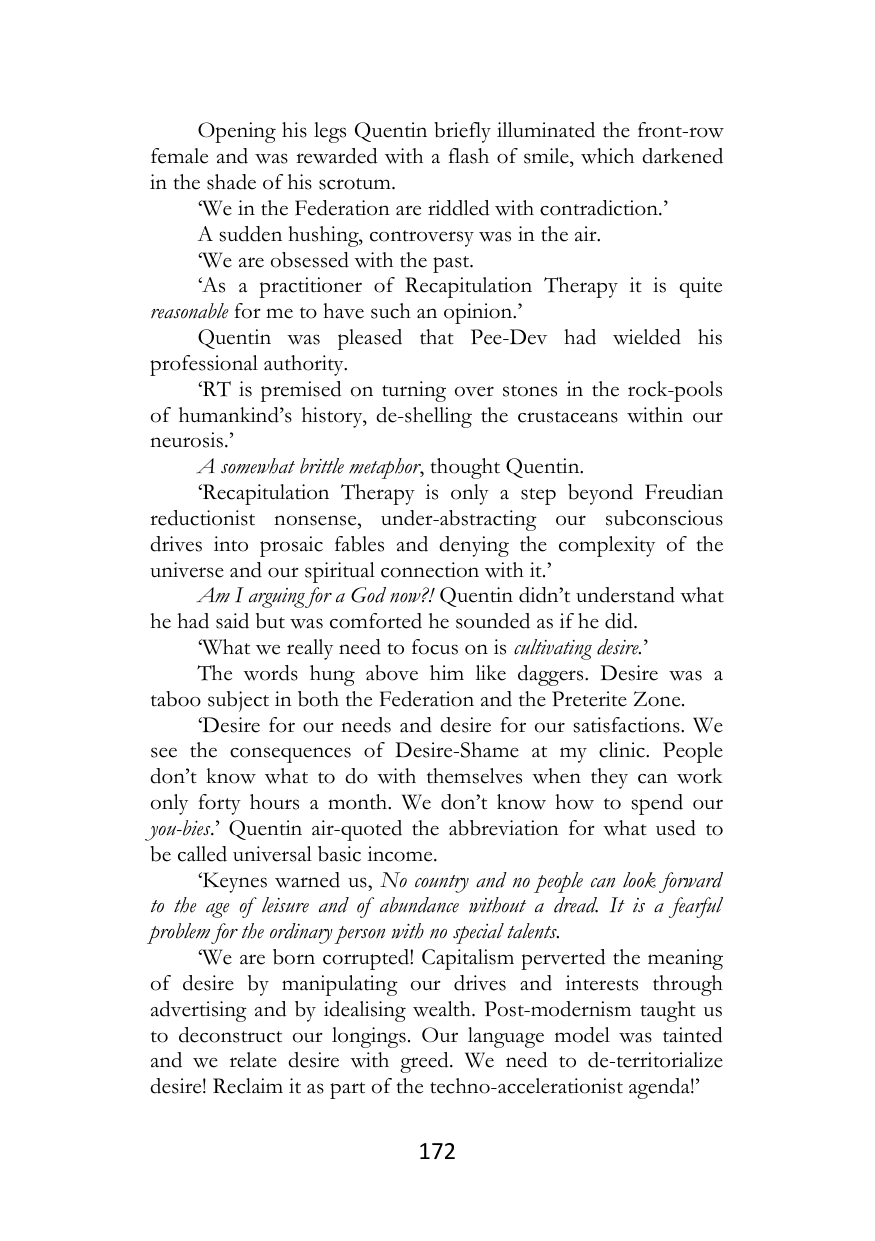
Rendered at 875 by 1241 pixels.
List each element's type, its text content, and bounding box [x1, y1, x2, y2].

text ‘As a practitioner of Recapitulation Therapy it is quite reasonable for me to have such an opinion.’ [150, 273, 724, 325]
text ‘RT is premised on turning over stones in the rock-pools of humankind’s history, de-shelling the crustaceans within our neurosis.’ [150, 376, 724, 454]
text ‘We are born corrupted! Capitalism perverted the meaning of desire by manipulating our drives and interests through advertising and by idealising wealth. Post-modernism taught us to deconstruct our longings. Our language model was tainted and we relate desire with greed. We need to de-territorialize desire! Reclaim it as part of the techno-accelerationist agenda!’ [150, 945, 724, 1100]
text A sudden hushing, controversy was in the air. [150, 221, 724, 247]
text ‘We in the Federation are riddled with contradiction.’ [150, 196, 724, 221]
text Opening his legs Quentin briefly illuminated the front-row female and was rewarded with a flash of smile, which darkened in the shade of his scrotum. [150, 118, 724, 196]
text ‘What we really need to focus on is cultivating desire.’ [150, 635, 724, 661]
text Quentin was pleased that Pee-Dev had wielded his professional authority. [150, 325, 724, 376]
text A somewhat brittle metaphor, thought Quentin. [150, 454, 724, 480]
text ‘Recapitulation Therapy is only a step beyond Freudian reductionist nonsense, under-abstracting our subconscious drives into prosaic fables and denying the complexity of the universe and our spiritual connection with it.’ [150, 480, 724, 583]
text Am I arguing for a God now?! Quentin didn’t understand what he had said but was comforted he sounded as if he did. [150, 583, 724, 635]
text The words hung above him like daggers. Desire was a taboo subject in both the Federation and the Preterite Zone. [150, 661, 724, 712]
text ‘Desire for our needs and desire for our satisfactions. We see the consequences of Desire-Shame at my clinic. People don’t know what to do with themselves when they can work only forty hours a month. We don’t know how to spend our you-bies.’ Quentin air-quoted the abbreviation for what used to be called universal basic income. [150, 712, 724, 867]
text ‘We are obsessed with the past. [150, 247, 724, 273]
text ‘Keynes warned us, No country and no people can look forward to the age of leisure and of abundance without a dread. It is a fearful problem for the ordinary person with no special talents. [150, 867, 724, 945]
